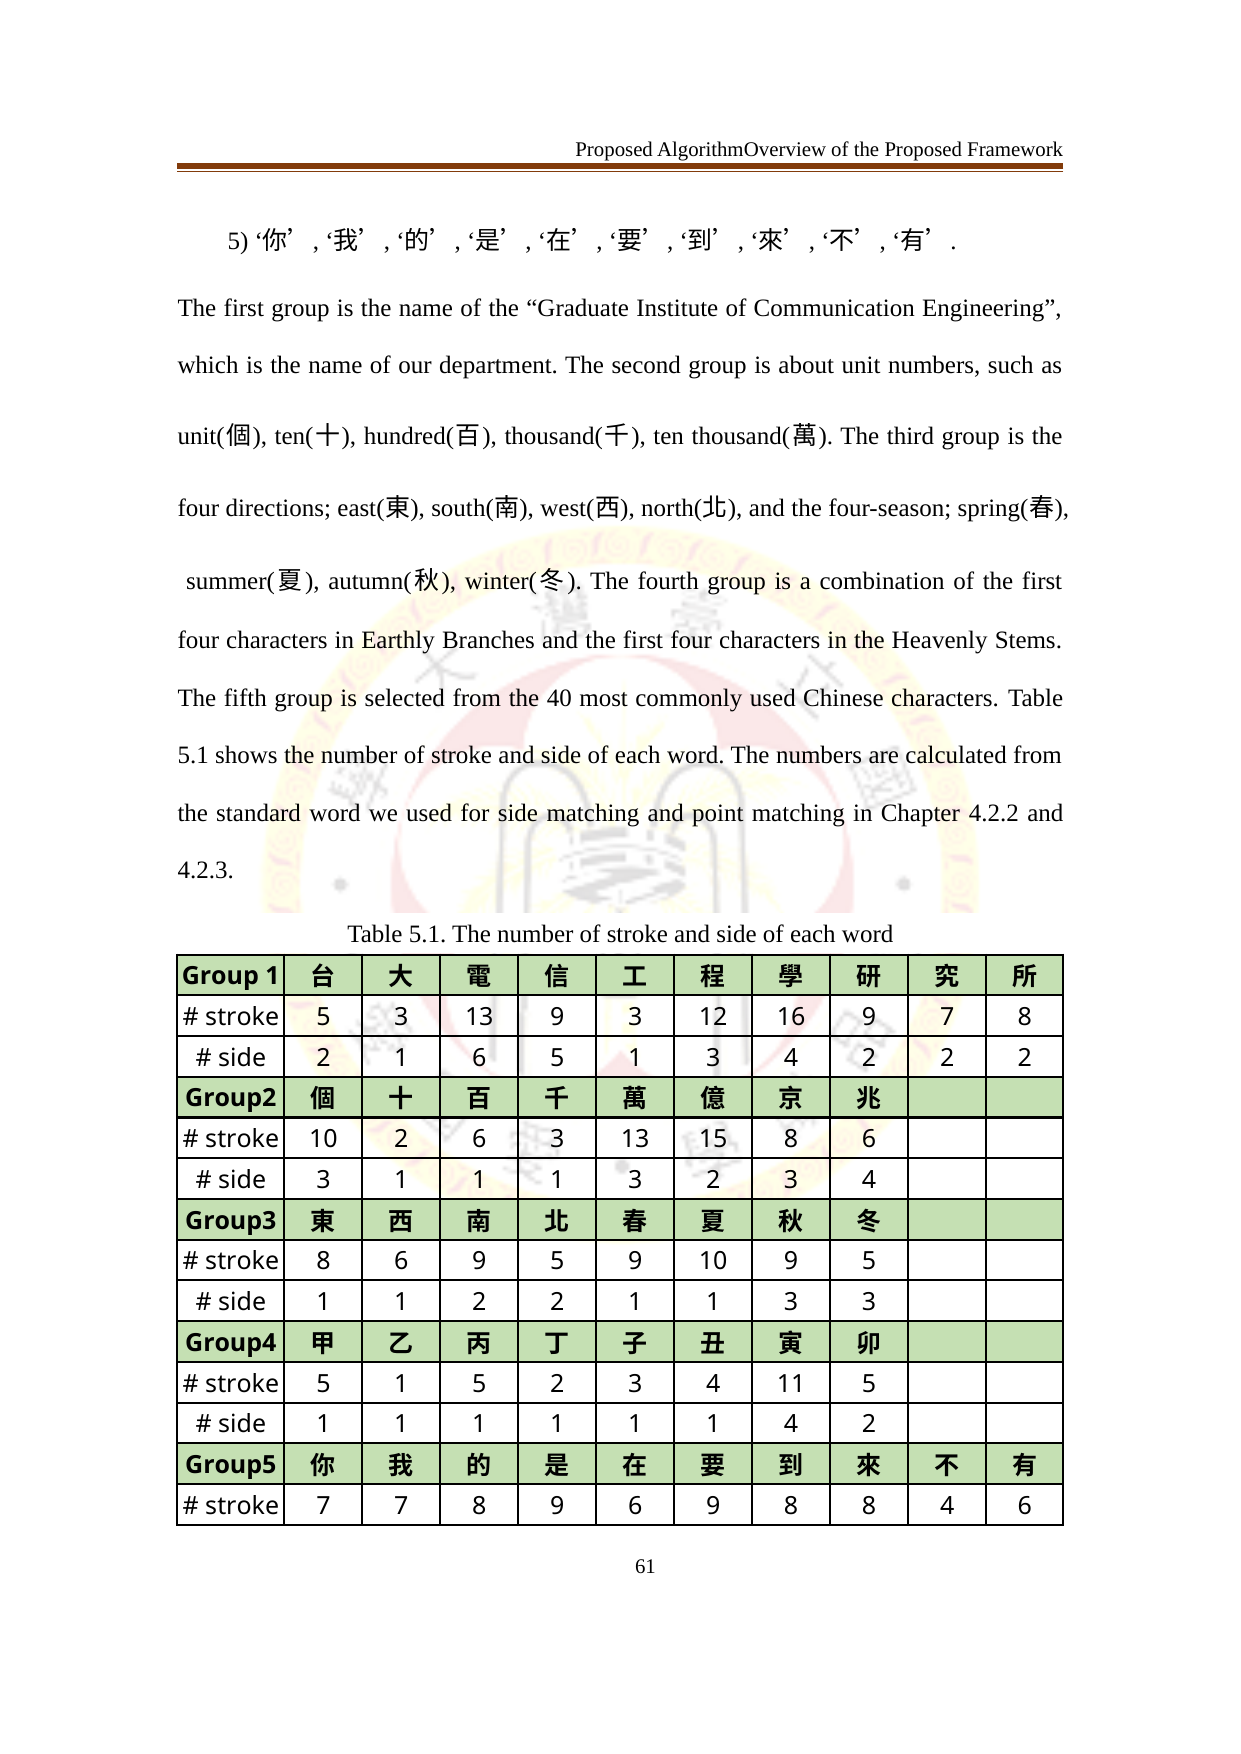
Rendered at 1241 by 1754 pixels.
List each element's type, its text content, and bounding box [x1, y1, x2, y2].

table_header Table 5.1. The number of stroke and side of each word [177, 913, 1063, 953]
table_cell 千 [519, 1078, 595, 1116]
table_cell 2 [831, 1404, 907, 1442]
table_cell 9 [597, 1241, 673, 1279]
table_cell 5 [441, 1363, 517, 1402]
table_cell 1 [363, 1363, 439, 1402]
table_cell 1 [675, 1281, 751, 1320]
table_cell Group3 [178, 1200, 283, 1239]
table_cell 2 [363, 1119, 439, 1157]
table_cell 2 [987, 1037, 1062, 1076]
table_cell [909, 1159, 985, 1198]
table_cell 西 [363, 1200, 439, 1239]
table_cell 7 [363, 1485, 439, 1524]
table_cell 丑 [675, 1322, 751, 1361]
table_cell 4 [831, 1159, 907, 1198]
table_cell Group2 [178, 1078, 283, 1116]
table_cell 究 [909, 956, 985, 994]
table_cell 16 [753, 996, 829, 1035]
table_cell 1 [675, 1404, 751, 1442]
table_cell 在 [597, 1444, 673, 1483]
table_cell [909, 1241, 985, 1279]
table_cell # side [178, 1404, 283, 1442]
table_cell 4 [909, 1485, 985, 1524]
table_cell 2 [831, 1037, 907, 1076]
table_cell 程 [675, 956, 751, 994]
table_cell 1 [519, 1159, 595, 1198]
table_cell 丙 [441, 1322, 517, 1361]
table_cell 萬 [597, 1078, 673, 1116]
table_cell 南 [441, 1200, 517, 1239]
table_cell [987, 1241, 1062, 1279]
table_cell 1 [363, 1037, 439, 1076]
table_cell 來 [831, 1444, 907, 1483]
table_cell 2 [285, 1037, 361, 1076]
table_cell 工 [597, 956, 673, 994]
table_cell 1 [597, 1037, 673, 1076]
table_cell 13 [597, 1119, 673, 1157]
table_cell 8 [753, 1119, 829, 1157]
table_cell 2 [441, 1281, 517, 1320]
table_cell 3 [753, 1159, 829, 1198]
table_cell 8 [285, 1241, 361, 1279]
table_cell 春 [597, 1200, 673, 1239]
table_cell 6 [363, 1241, 439, 1279]
table_cell 6 [441, 1119, 517, 1157]
table_cell 電 [441, 956, 517, 994]
table_cell 夏 [675, 1200, 751, 1239]
table_cell 個 [285, 1078, 361, 1116]
table_cell # side [178, 1281, 283, 1320]
table_cell 北 [519, 1200, 595, 1239]
table_cell 2 [519, 1281, 595, 1320]
table_cell [909, 1078, 985, 1116]
table_cell 6 [597, 1485, 673, 1524]
table_cell Group 1 [178, 956, 283, 994]
table_cell 十 [363, 1078, 439, 1116]
table_cell 9 [675, 1485, 751, 1524]
table_cell 2 [909, 1037, 985, 1076]
table_cell 8 [831, 1485, 907, 1524]
table_cell 8 [987, 996, 1062, 1035]
table_cell 3 [597, 1363, 673, 1402]
table_cell [987, 1363, 1062, 1402]
table_cell 東 [285, 1200, 361, 1239]
table_cell 1 [441, 1159, 517, 1198]
table_cell 秋 [753, 1200, 829, 1239]
table_cell [909, 1281, 985, 1320]
table_cell 1 [363, 1404, 439, 1442]
table_cell 9 [831, 996, 907, 1035]
table_cell [909, 1200, 985, 1239]
table_cell 5 [831, 1241, 907, 1279]
table_cell 2 [675, 1159, 751, 1198]
table_cell 5 [285, 996, 361, 1035]
table_cell 不 [909, 1444, 985, 1483]
table_cell [987, 1200, 1062, 1239]
table_cell 寅 [753, 1322, 829, 1361]
table_cell 3 [597, 996, 673, 1035]
table_cell 6 [831, 1119, 907, 1157]
table_cell [909, 1322, 985, 1361]
table_cell 12 [675, 996, 751, 1035]
table_cell 9 [519, 1485, 595, 1524]
table_cell 8 [753, 1485, 829, 1524]
table_cell 5 [519, 1241, 595, 1279]
table_cell 2 [519, 1363, 595, 1402]
table_cell [909, 1404, 985, 1442]
table_cell 1 [519, 1404, 595, 1442]
table_cell 億 [675, 1078, 751, 1116]
table_cell 5 [519, 1037, 595, 1076]
table_cell 研 [831, 956, 907, 994]
table_cell 4 [675, 1363, 751, 1402]
table_cell 3 [753, 1281, 829, 1320]
table_cell 8 [441, 1485, 517, 1524]
table_cell 學 [753, 956, 829, 994]
table_cell 3 [519, 1119, 595, 1157]
table_cell # stroke [178, 1485, 283, 1524]
table_cell # side [178, 1037, 283, 1076]
table_cell 大 [363, 956, 439, 994]
table_cell 1 [363, 1159, 439, 1198]
table_cell 信 [519, 956, 595, 994]
table_cell 的 [441, 1444, 517, 1483]
table_cell 4 [753, 1404, 829, 1442]
table_cell 有 [987, 1444, 1062, 1483]
table_cell 1 [363, 1281, 439, 1320]
text The first group is the name of the “Graduate Institute of Communication Engineering”, which is the name of our department. The second group is about unit numbers, such as unit(個), ten(十), hundred(百), thousand(千), ten thousand(萬). The third group is the four directions; east(東), south(南), west(西), north(北), and the four-season; spring(春), summer(夏), autumn(秋), winter(冬). The fourth group is a combination of the first four characters in Earthly Branches and the first four characters in the Heavenly Stems. The fifth group is selected from the 40 most commonly used Chinese characters. Table 5.1 shows the number of stroke and side of each word. The numbers are calculated from the standard word we used for side matching and point matching in Chapter 4.2.2 and 4.2.3. [177, 293, 1063, 884]
table_cell 11 [753, 1363, 829, 1402]
table_cell 1 [441, 1404, 517, 1442]
table_cell 甲 [285, 1322, 361, 1361]
table_cell 要 [675, 1444, 751, 1483]
table_cell # stroke [178, 1241, 283, 1279]
table_cell 9 [519, 996, 595, 1035]
table_cell 1 [597, 1281, 673, 1320]
table_cell 3 [675, 1037, 751, 1076]
table_cell # stroke [178, 1119, 283, 1157]
table_cell 7 [285, 1485, 361, 1524]
table_cell 卯 [831, 1322, 907, 1361]
table_cell [987, 1078, 1062, 1116]
table_cell Group5 [178, 1444, 283, 1483]
table_cell [987, 1119, 1062, 1157]
table_cell [909, 1363, 985, 1402]
table_cell 我 [363, 1444, 439, 1483]
table_cell # stroke [178, 1363, 283, 1402]
table_cell 3 [597, 1159, 673, 1198]
table_cell 丁 [519, 1322, 595, 1361]
table_cell 6 [987, 1485, 1062, 1524]
table_cell 百 [441, 1078, 517, 1116]
table_cell 乙 [363, 1322, 439, 1361]
table_cell # stroke [178, 996, 283, 1035]
table_cell 子 [597, 1322, 673, 1361]
table_cell [909, 1119, 985, 1157]
table_cell 5 [285, 1363, 361, 1402]
table_cell 是 [519, 1444, 595, 1483]
table_cell 15 [675, 1119, 751, 1157]
table_cell 9 [441, 1241, 517, 1279]
table_cell 3 [285, 1159, 361, 1198]
table_cell [987, 1404, 1062, 1442]
table_cell 1 [285, 1404, 361, 1442]
table_cell # side [178, 1159, 283, 1198]
table_cell [987, 1281, 1062, 1320]
table_cell 台 [285, 956, 361, 994]
table_cell 1 [285, 1281, 361, 1320]
table_cell 兆 [831, 1078, 907, 1116]
table_cell 9 [753, 1241, 829, 1279]
table_cell [987, 1322, 1062, 1361]
table_cell 冬 [831, 1200, 907, 1239]
table_cell 你 [285, 1444, 361, 1483]
table_cell 到 [753, 1444, 829, 1483]
table_cell 6 [441, 1037, 517, 1076]
table_cell 10 [675, 1241, 751, 1279]
table_cell 13 [441, 996, 517, 1035]
table_cell 1 [597, 1404, 673, 1442]
table_cell 5 [831, 1363, 907, 1402]
table_cell Group4 [178, 1322, 283, 1361]
table_cell 3 [363, 996, 439, 1035]
table_cell 4 [753, 1037, 829, 1076]
table_cell 10 [285, 1119, 361, 1157]
table_cell [987, 1159, 1062, 1198]
table_cell 京 [753, 1078, 829, 1116]
table_cell 7 [909, 996, 985, 1035]
text 5) ‘你’, ‘我’, ‘的’, ‘是’, ‘在’, ‘要’, ‘到’, ‘來’, ‘不’, ‘有’. [177, 220, 1063, 257]
table_cell 所 [987, 956, 1062, 994]
table_cell 3 [831, 1281, 907, 1320]
